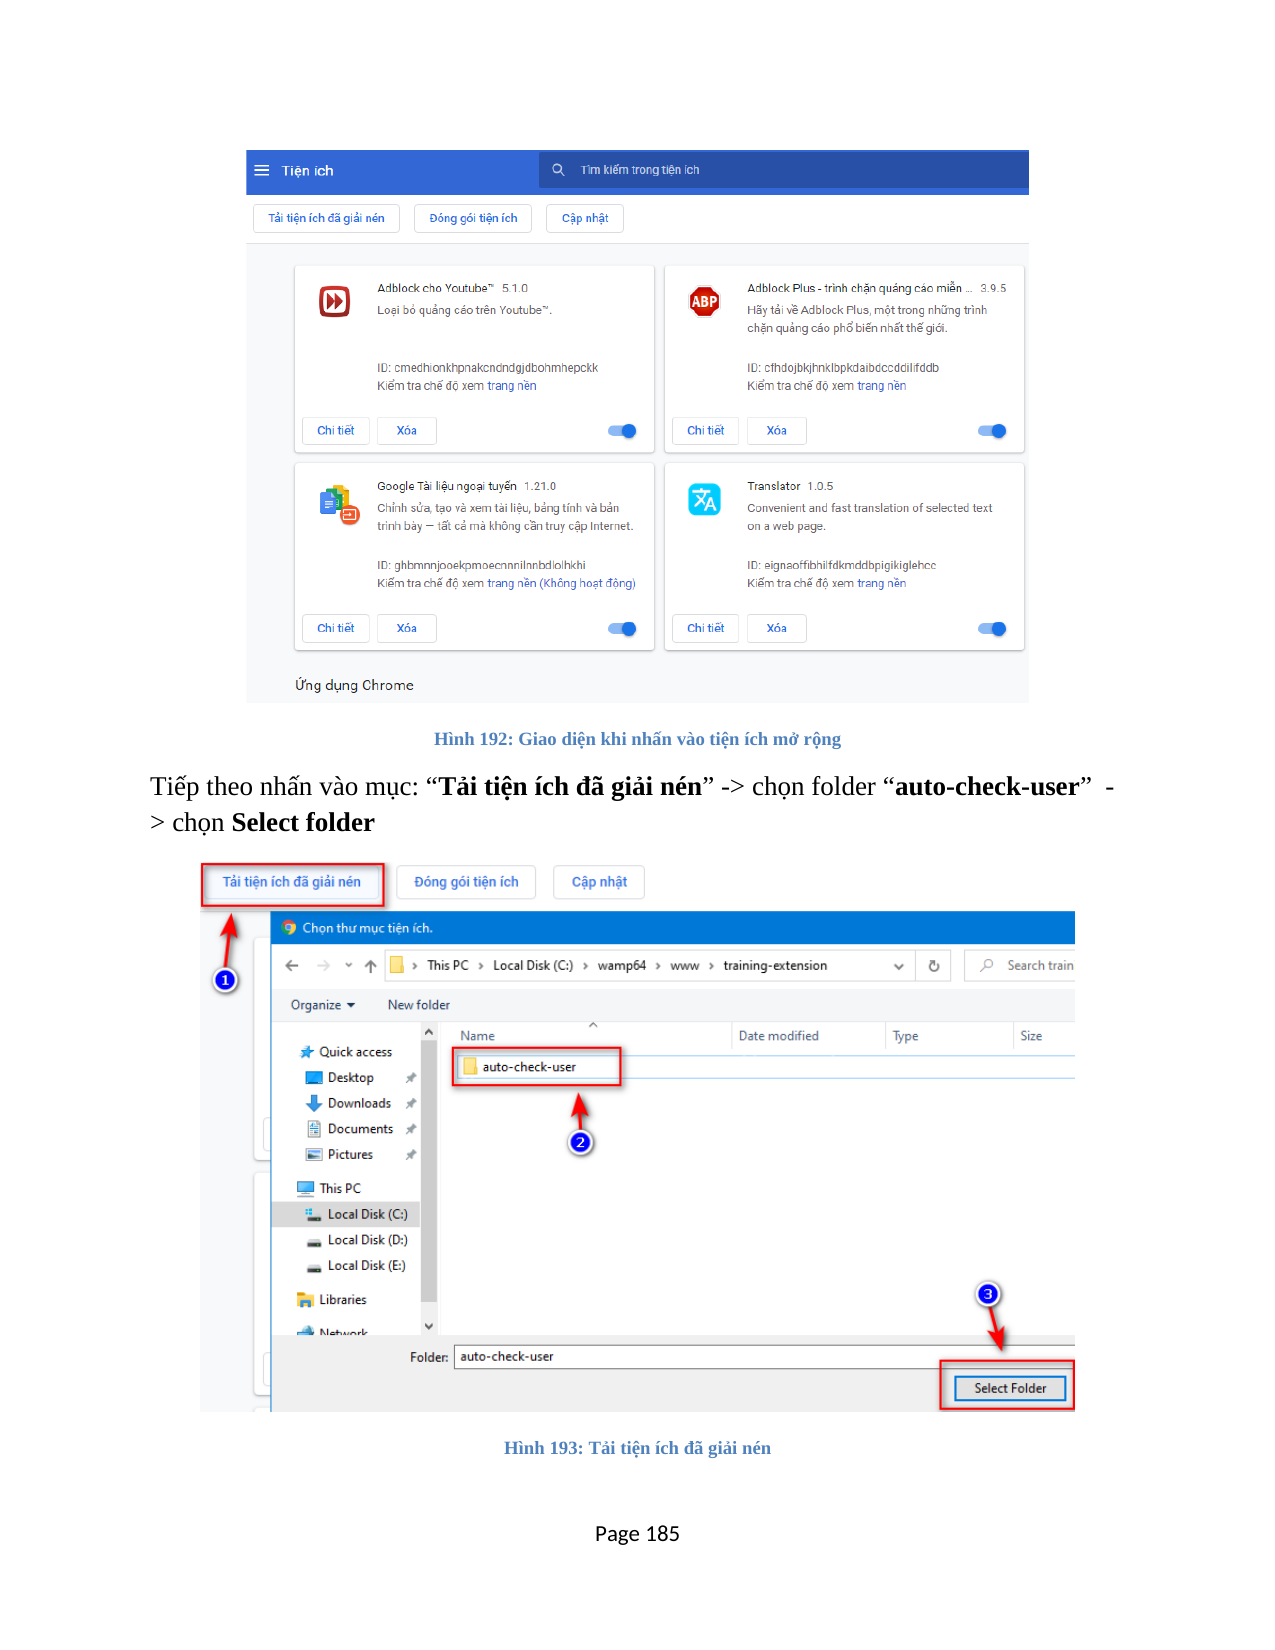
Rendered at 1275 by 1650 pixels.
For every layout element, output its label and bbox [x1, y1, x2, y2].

picture [246, 150, 1029, 703]
picture [200, 862, 1075, 1412]
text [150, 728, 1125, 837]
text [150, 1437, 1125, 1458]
